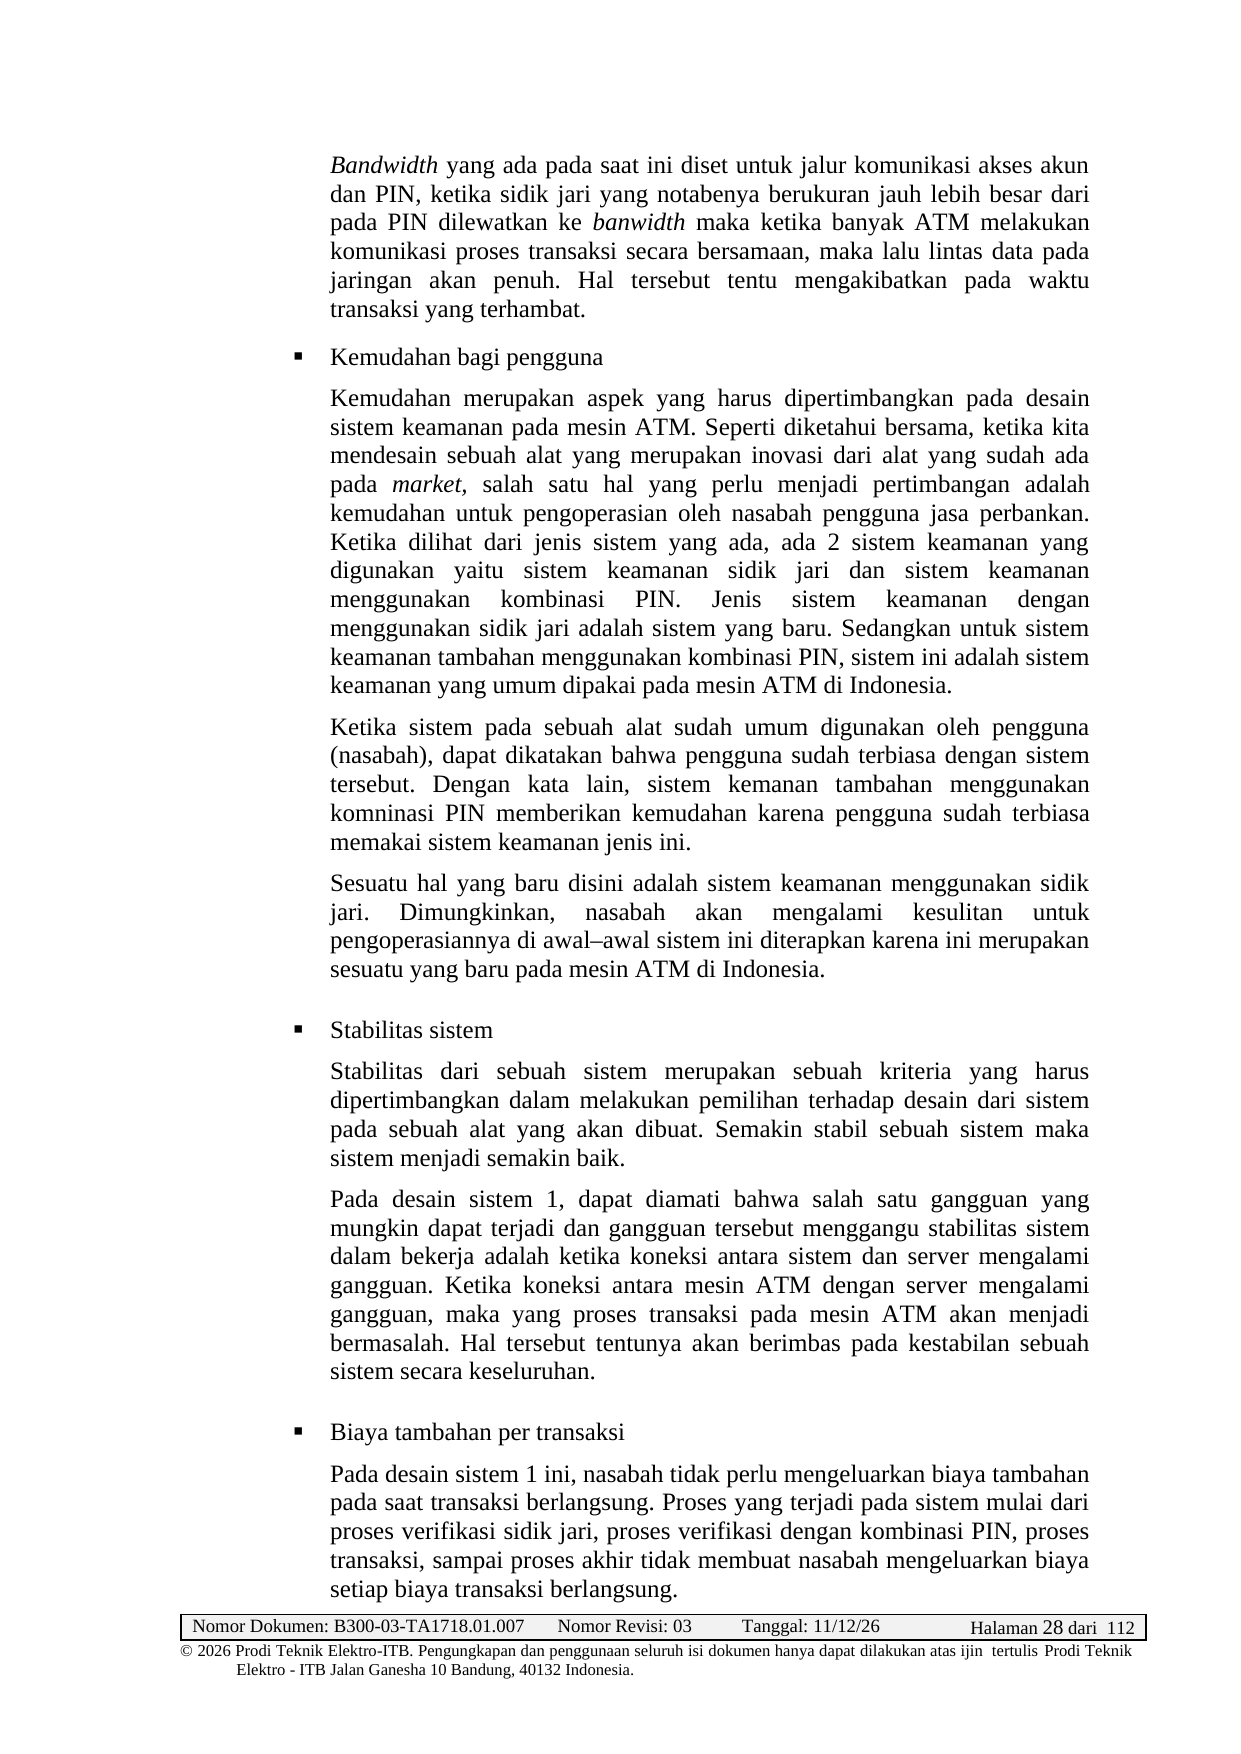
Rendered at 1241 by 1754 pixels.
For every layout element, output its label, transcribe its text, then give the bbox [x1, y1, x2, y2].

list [330, 150, 1090, 322]
text Pada desain sistem 1 ini, nasabah tidak perlu mengeluarkan biaya tambahan pada saat transaksi berlangsung. Proses yang terjadi pada sistem mulai dari proses verifikasi sidik jari, proses verifikasi dengan kombinasi PIN, proses transaksi, sampai proses akhir tidak membuat nasabah mengeluarkan biaya setiap biaya transaksi berlangsung. [330, 1459, 1090, 1602]
text Kemudahan merupakan aspek yang harus dipertimbangkan pada desain sistem keamanan pada mesin ATM. Seperti diketahui bersama, ketika kita mendesain sebuah alat yang merupakan inovasi dari alat yang sudah ada pada market, salah satu hal yang perlu menjadi pertimbangan adalah kemudahan untuk pengoperasian oleh nasabah pengguna jasa perbankan. Ketika dilihat dari jenis sistem yang ada, ada 2 sistem keamanan yang digunakan yaitu sistem keamanan sidik jari dan sistem keamanan menggunakan kombinasi PIN. Jenis sistem keamanan dengan menggunakan sidik jari adalah sistem yang baru. Sedangkan untuk sistem keamanan tambahan menggunakan kombinasi PIN, sistem ini adalah sistem keamanan yang umum dipakai pada mesin ATM di Indonesia. [330, 383, 1090, 699]
text Pada desain sistem 1, dapat diamati bahwa salah satu gangguan yang mungkin dapat terjadi dan gangguan tersebut menggangu stabilitas sistem dalam bekerja adalah ketika koneksi antara sistem dan server mengalami gangguan. Ketika koneksi antara mesin ATM dengan server mengalami gangguan, maka yang proses transaksi pada mesin ATM akan menjadi bermasalah. Hal tersebut tentunya akan berimbas pada kestabilan sebuah sistem secara keseluruhan. [330, 1184, 1090, 1385]
list Kemudahan bagi pengguna [292, 342, 1090, 370]
text Stabilitas dari sebuah sistem merupakan sebuah kriteria yang harus dipertimbangkan dalam melakukan pemilihan terhadap desain dari sistem pada sebuah alat yang akan dibuat. Semakin stabil sebuah sistem maka sistem menjadi semakin baik. [330, 1056, 1090, 1171]
list Biaya tambahan per transaksi [292, 1417, 1090, 1446]
text Sesuatu hal yang baru disini adalah sistem keamanan menggunakan sidik jari. Dimungkinkan, nasabah akan mengalami kesulitan untuk pengoperasiannya di awal–awal sistem ini diterapkan karena ini merupakan sesuatu yang baru pada mesin ATM di Indonesia. [330, 868, 1090, 983]
list Stabilitas sistem [292, 1015, 1090, 1044]
text Ketika sistem pada sebuah alat sudah umum digunakan oleh pengguna (nasabah), dapat dikatakan bahwa pengguna sudah terbiasa dengan sistem tersebut. Dengan kata lain, sistem kemanan tambahan menggunakan komninasi PIN memberikan kemudahan karena pengguna sudah terbiasa memakai sistem keamanan jenis ini. [330, 712, 1090, 855]
